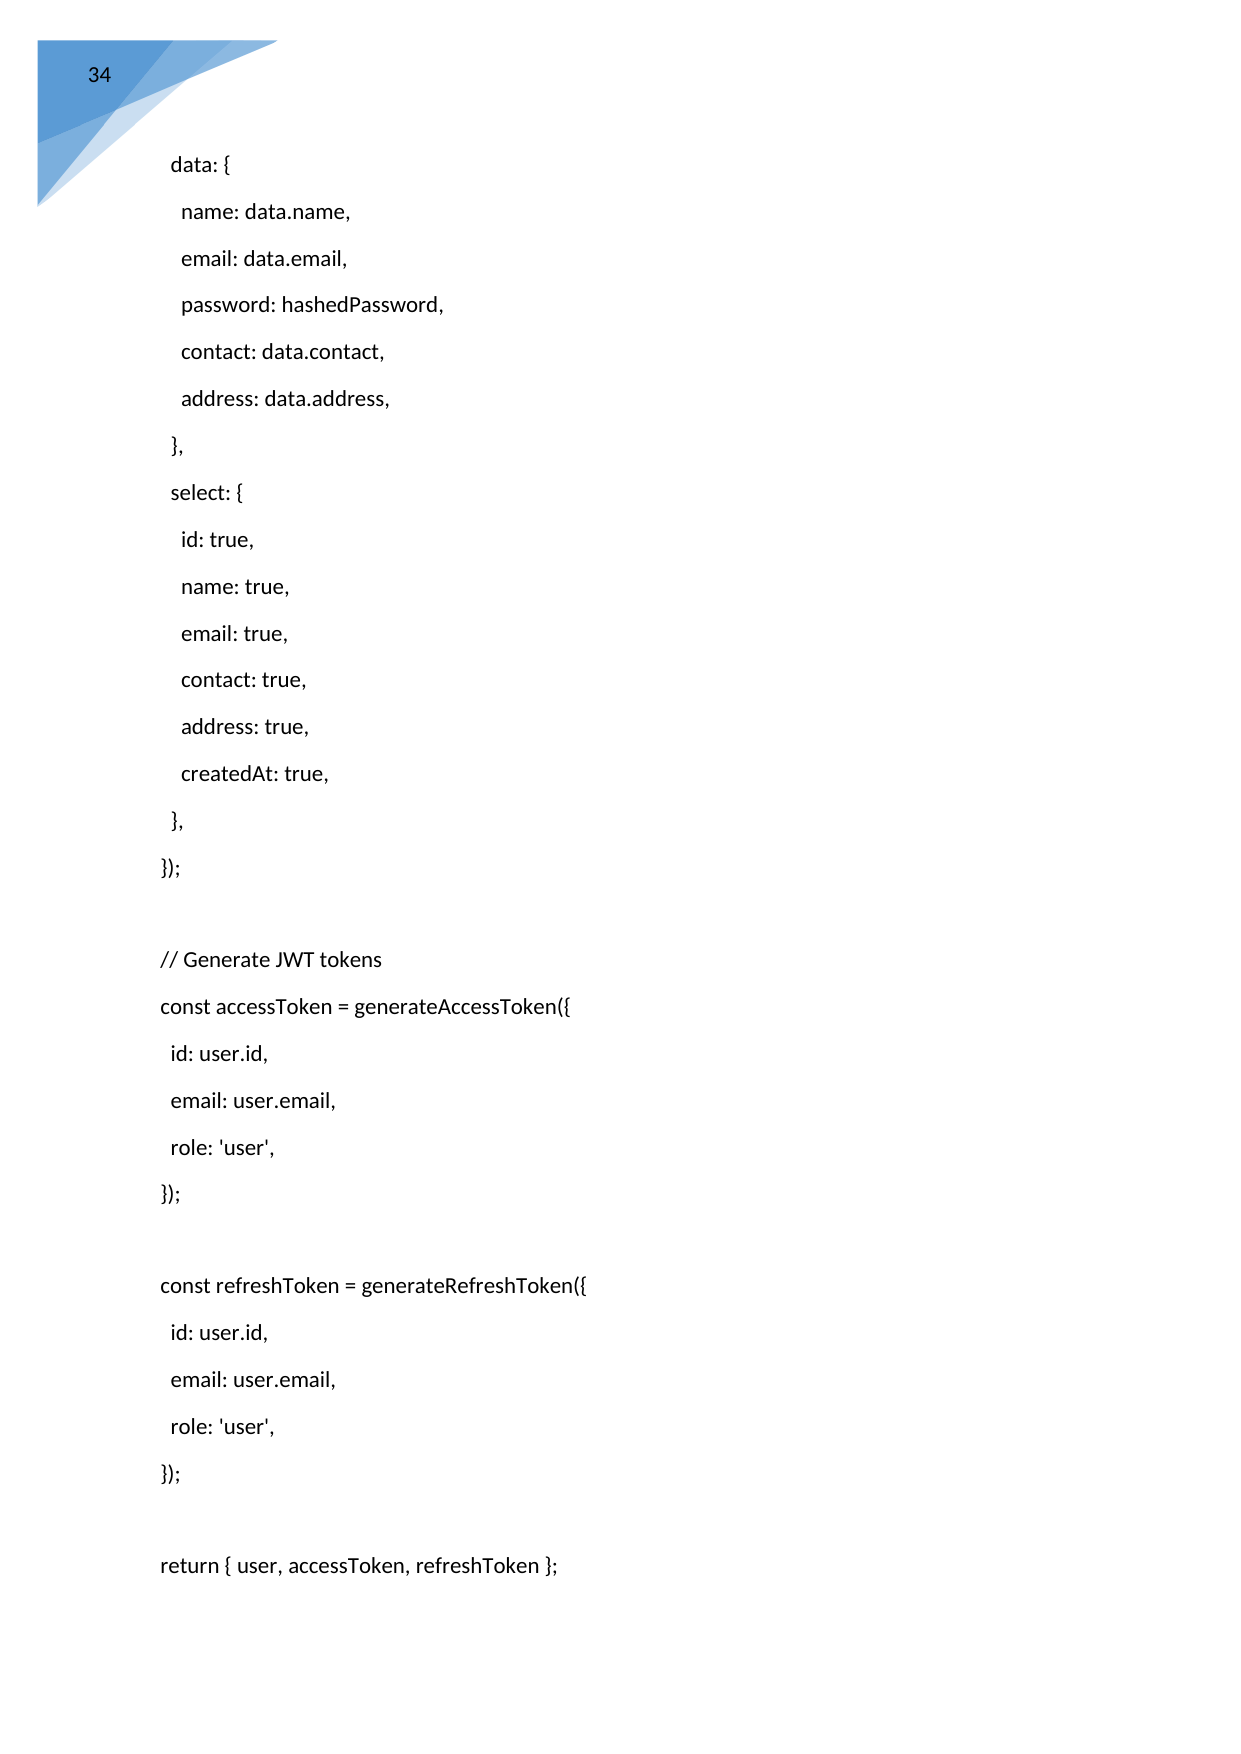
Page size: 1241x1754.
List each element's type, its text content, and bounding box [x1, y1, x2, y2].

text id: user.id, [150, 1318, 1090, 1346]
text email: user.email, [150, 1086, 1090, 1114]
text address: true, [150, 712, 1090, 741]
text const refreshToken = generateRefreshToken({ [150, 1271, 1090, 1299]
text data: { [150, 150, 1090, 178]
text role: 'user', [150, 1133, 1090, 1161]
text }); [150, 1179, 1090, 1207]
text }); [150, 853, 1090, 881]
picture [37, 40, 279, 209]
text contact: true, [150, 666, 1090, 694]
text }, [150, 431, 1090, 459]
text }, [150, 806, 1090, 834]
text name: data.name, [150, 197, 1090, 225]
text // Generate JWT tokens [150, 945, 1090, 973]
text role: 'user', [150, 1412, 1090, 1440]
text id: user.id, [150, 1039, 1090, 1067]
text address: data.address, [150, 384, 1090, 412]
text email: true, [150, 619, 1090, 647]
text createdAt: true, [150, 759, 1090, 787]
text name: true, [150, 572, 1090, 600]
text select: { [150, 478, 1090, 506]
text id: true, [150, 525, 1090, 553]
text }); [150, 1459, 1090, 1487]
text password: hashedPassword, [150, 291, 1090, 319]
text email: data.email, [150, 244, 1090, 272]
text email: user.email, [150, 1365, 1090, 1393]
text const accessToken = generateAccessToken({ [150, 992, 1090, 1020]
text return { user, accessToken, refreshToken }; [150, 1551, 1090, 1579]
text contact: data.contact, [150, 337, 1090, 366]
